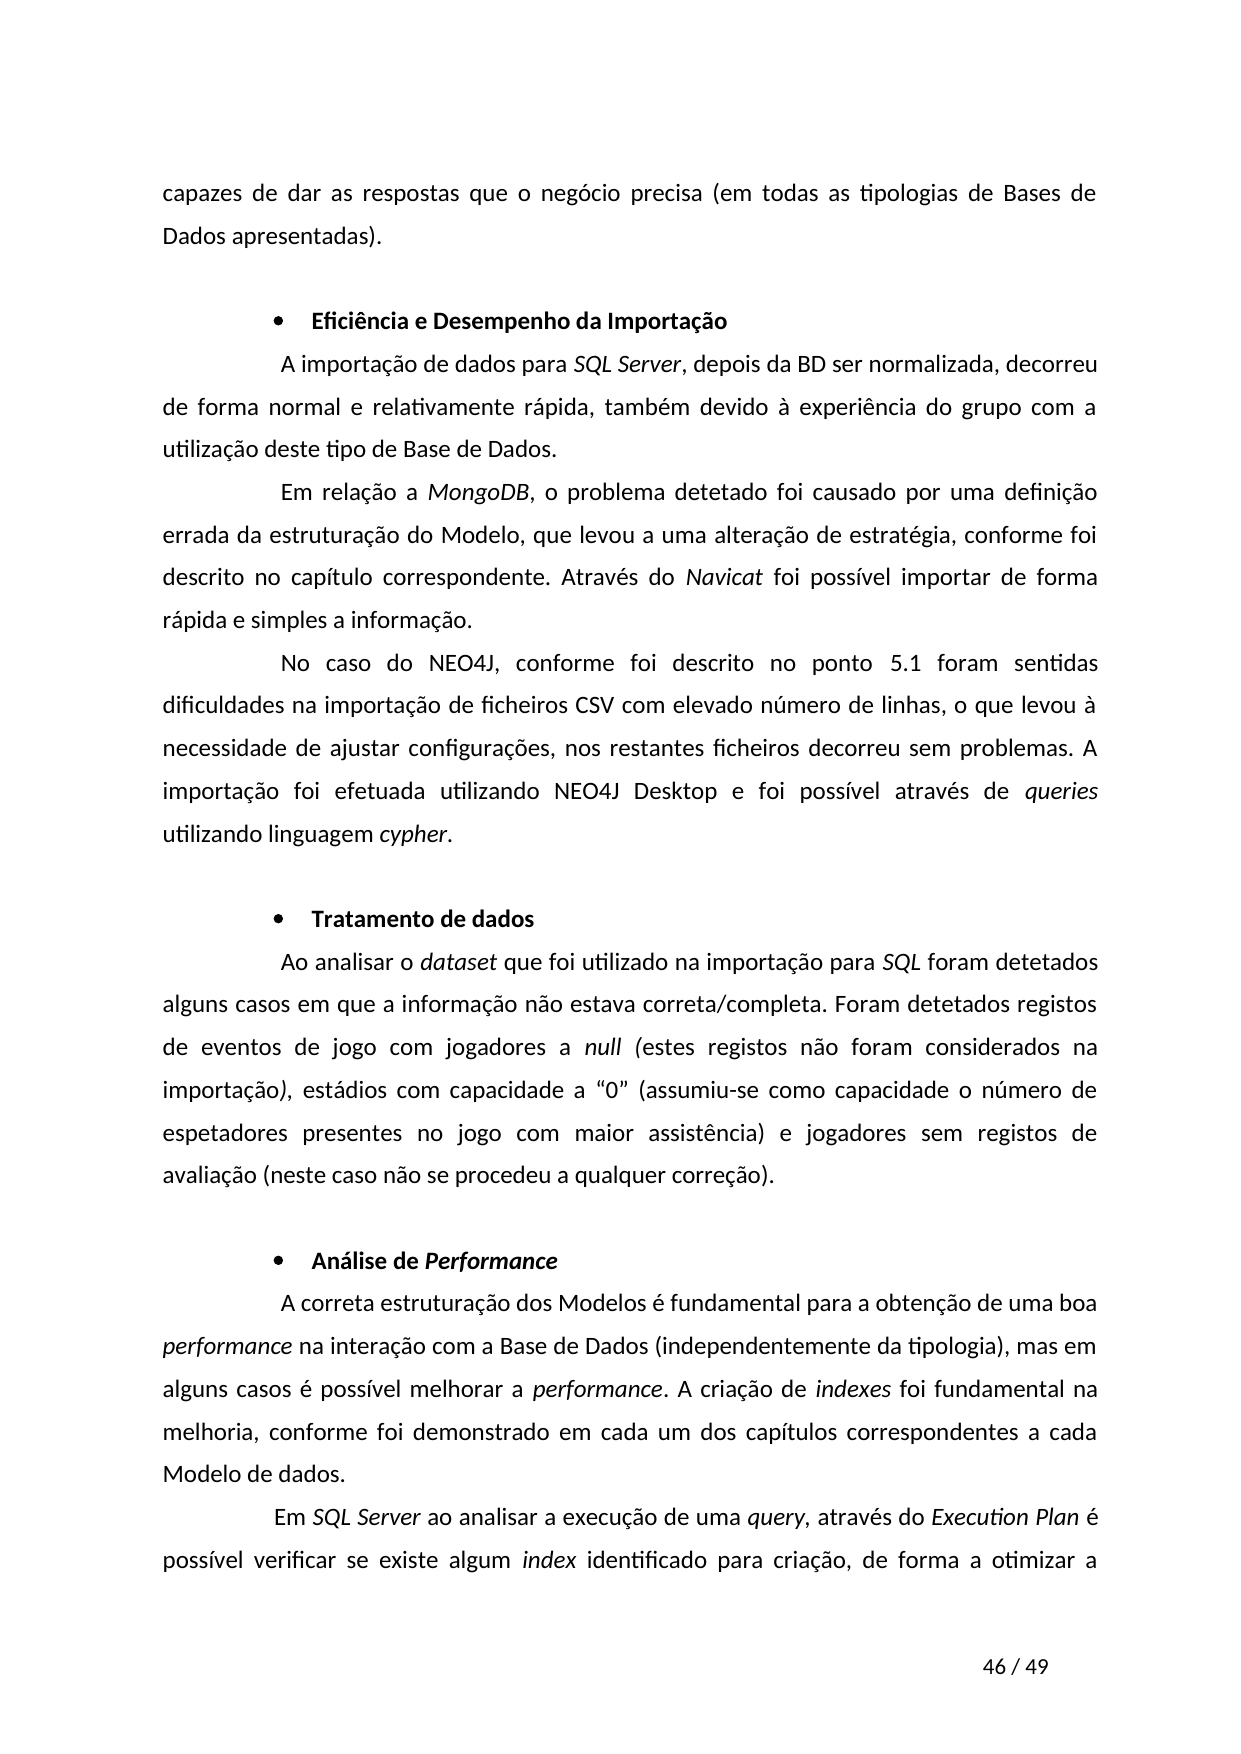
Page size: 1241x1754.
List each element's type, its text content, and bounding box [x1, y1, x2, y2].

text Em relação a MongoDB, o problema detetado foi causado por uma definição errada da estruturação do Modelo, que levou a uma alteração de estratégia, conforme foi descrito no capítulo correspondente. Através do Navicat foi possível importar de forma rápida e simples a informação. [162, 476, 1098, 635]
text A importação de dados para SQL Server, depois da BD ser normalizada, decorreu de forma normal e relativamente rápida, também devido à experiência do grupo com a utilização deste tipo de Base de Dados. [162, 348, 1098, 464]
list Eficiência e Desempenho da Importação [274, 305, 1098, 336]
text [162, 177, 1098, 250]
text No caso do NEO4J, conforme foi descrito no ponto 5.1 foram sentidas dificuldades na importação de ficheiros CSV com elevado número de linhas, o que levou à necessidade de ajustar configurações, nos restantes ficheiros decorreu sem problemas. A importação foi efetuada utilizando NEO4J Desktop e foi possível através de queries utilizando linguagem cypher. [162, 647, 1098, 848]
list Tratamento de dados [274, 903, 1098, 934]
list Análise de Performance [274, 1245, 1098, 1275]
text A correta estruturação dos Modelos é fundamental para a obtenção de uma boa performance na interação com a Base de Dados (independentemente da tipologia), mas em alguns casos é possível melhorar a performance. A criação de indexes foi fundamental na melhoria, conforme foi demonstrado em cada um dos capítulos correspondentes a cada Modelo de dados. [162, 1288, 1098, 1489]
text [162, 1501, 1098, 1574]
text Ao analisar o dataset que foi utilizado na importação para SQL foram detetados alguns casos em que a informação não estava correta/completa. Foram detetados registos de eventos de jogo com jogadores a null (estes registos não foram considerados na importação), estádios com capacidade a “0” (assumiu-se como capacidade o número de espetadores presentes no jogo com maior assistência) e jogadores sem registos de avaliação (neste caso não se procedeu a qualquer correção). [162, 946, 1098, 1190]
